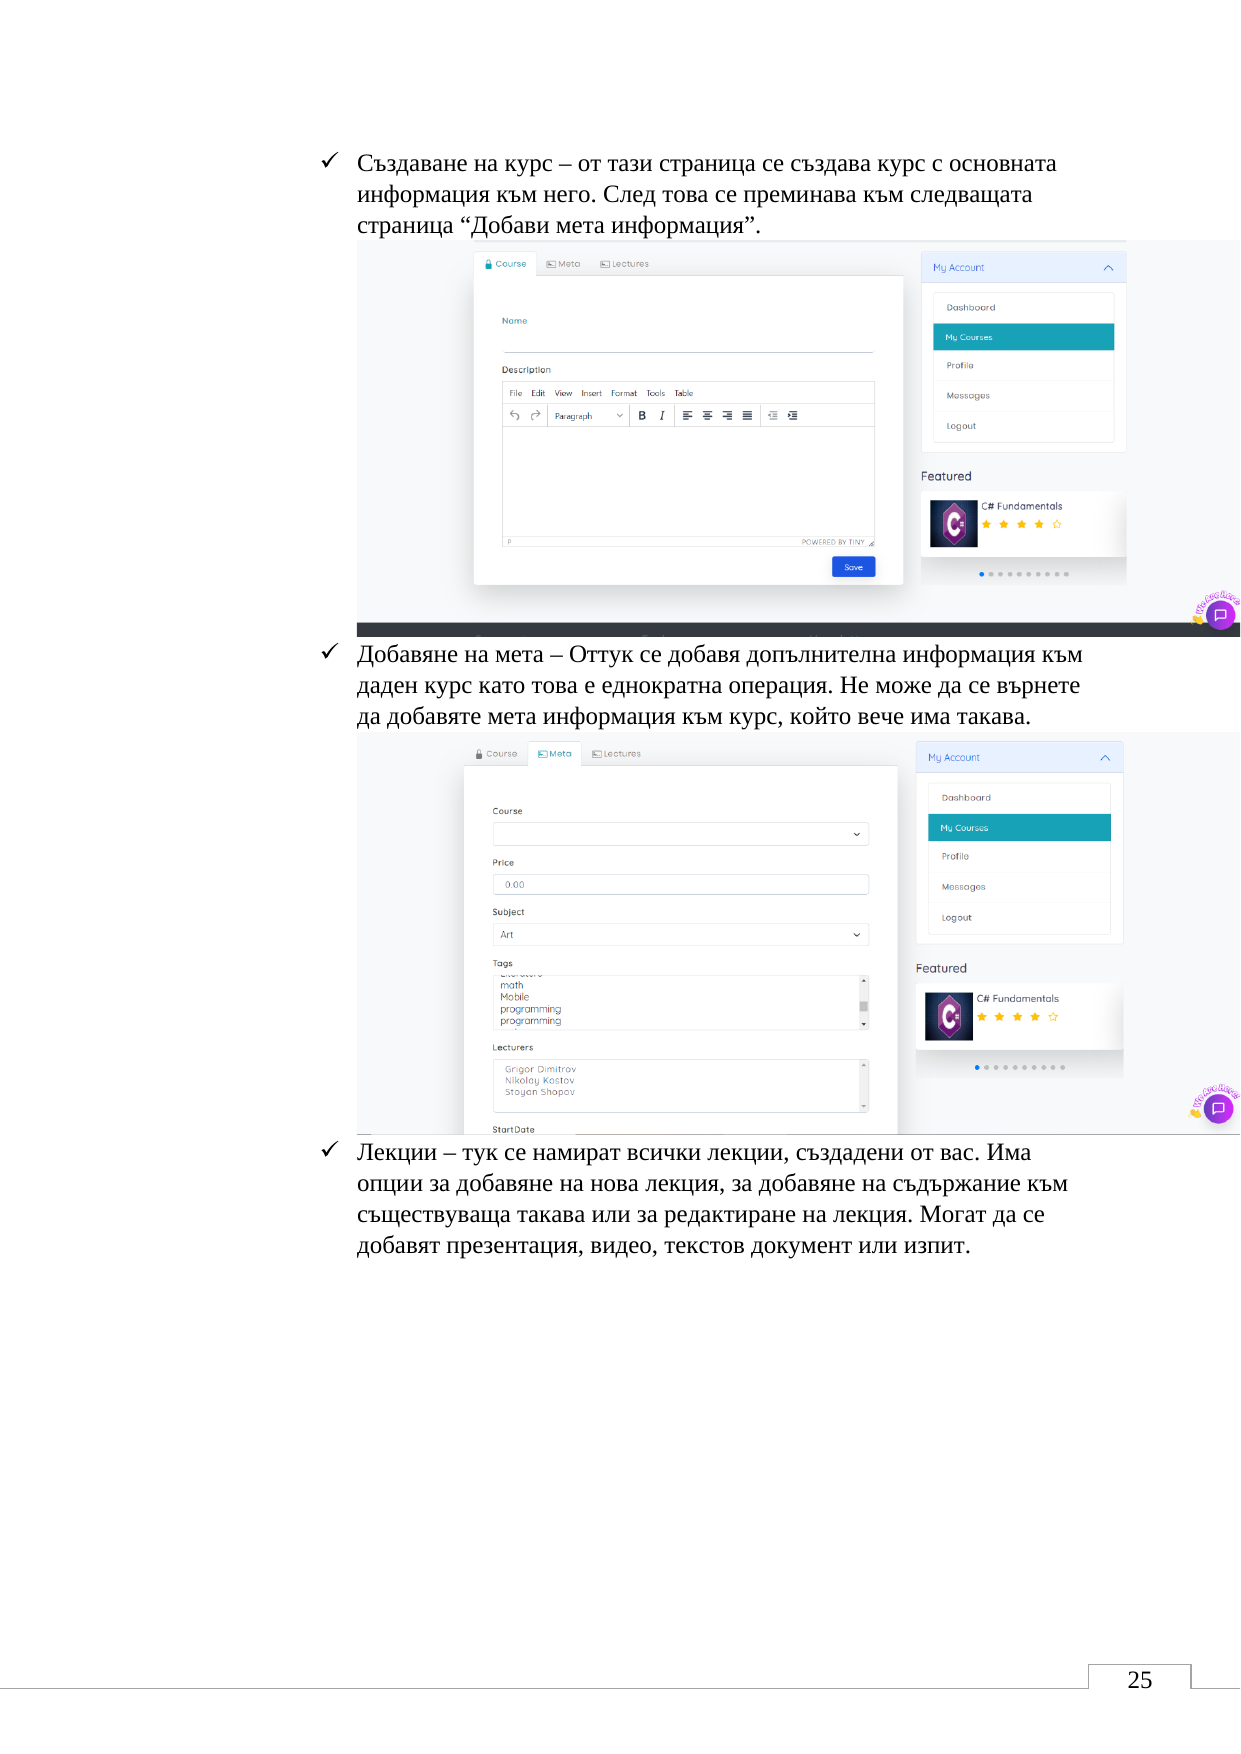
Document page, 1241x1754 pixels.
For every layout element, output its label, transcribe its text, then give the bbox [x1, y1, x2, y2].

picture [356, 732, 1241, 1135]
list Лекции – тук се намират всички лекции, създадени от вас. Има опции за добавяне на нова лекция, за добавяне на съдържание към съществуваща такава или за редактиране на лекция. Могат да се добавят презентация, видео, текстов документ или изпит. [319, 1137, 1092, 1259]
list Добавяне на мета – Оттук се добавя допълнителна информация към даден курс като това е еднократна операция. Не може да се върнете да добавяте мета информация към курс, който вече има такава. [319, 639, 1092, 730]
list Създаване на курс – от тази страница се създава курс с основната информация към него. След това се преминава към следващата страница “Добави мета информация”. [319, 148, 1092, 238]
picture [356, 240, 1241, 637]
